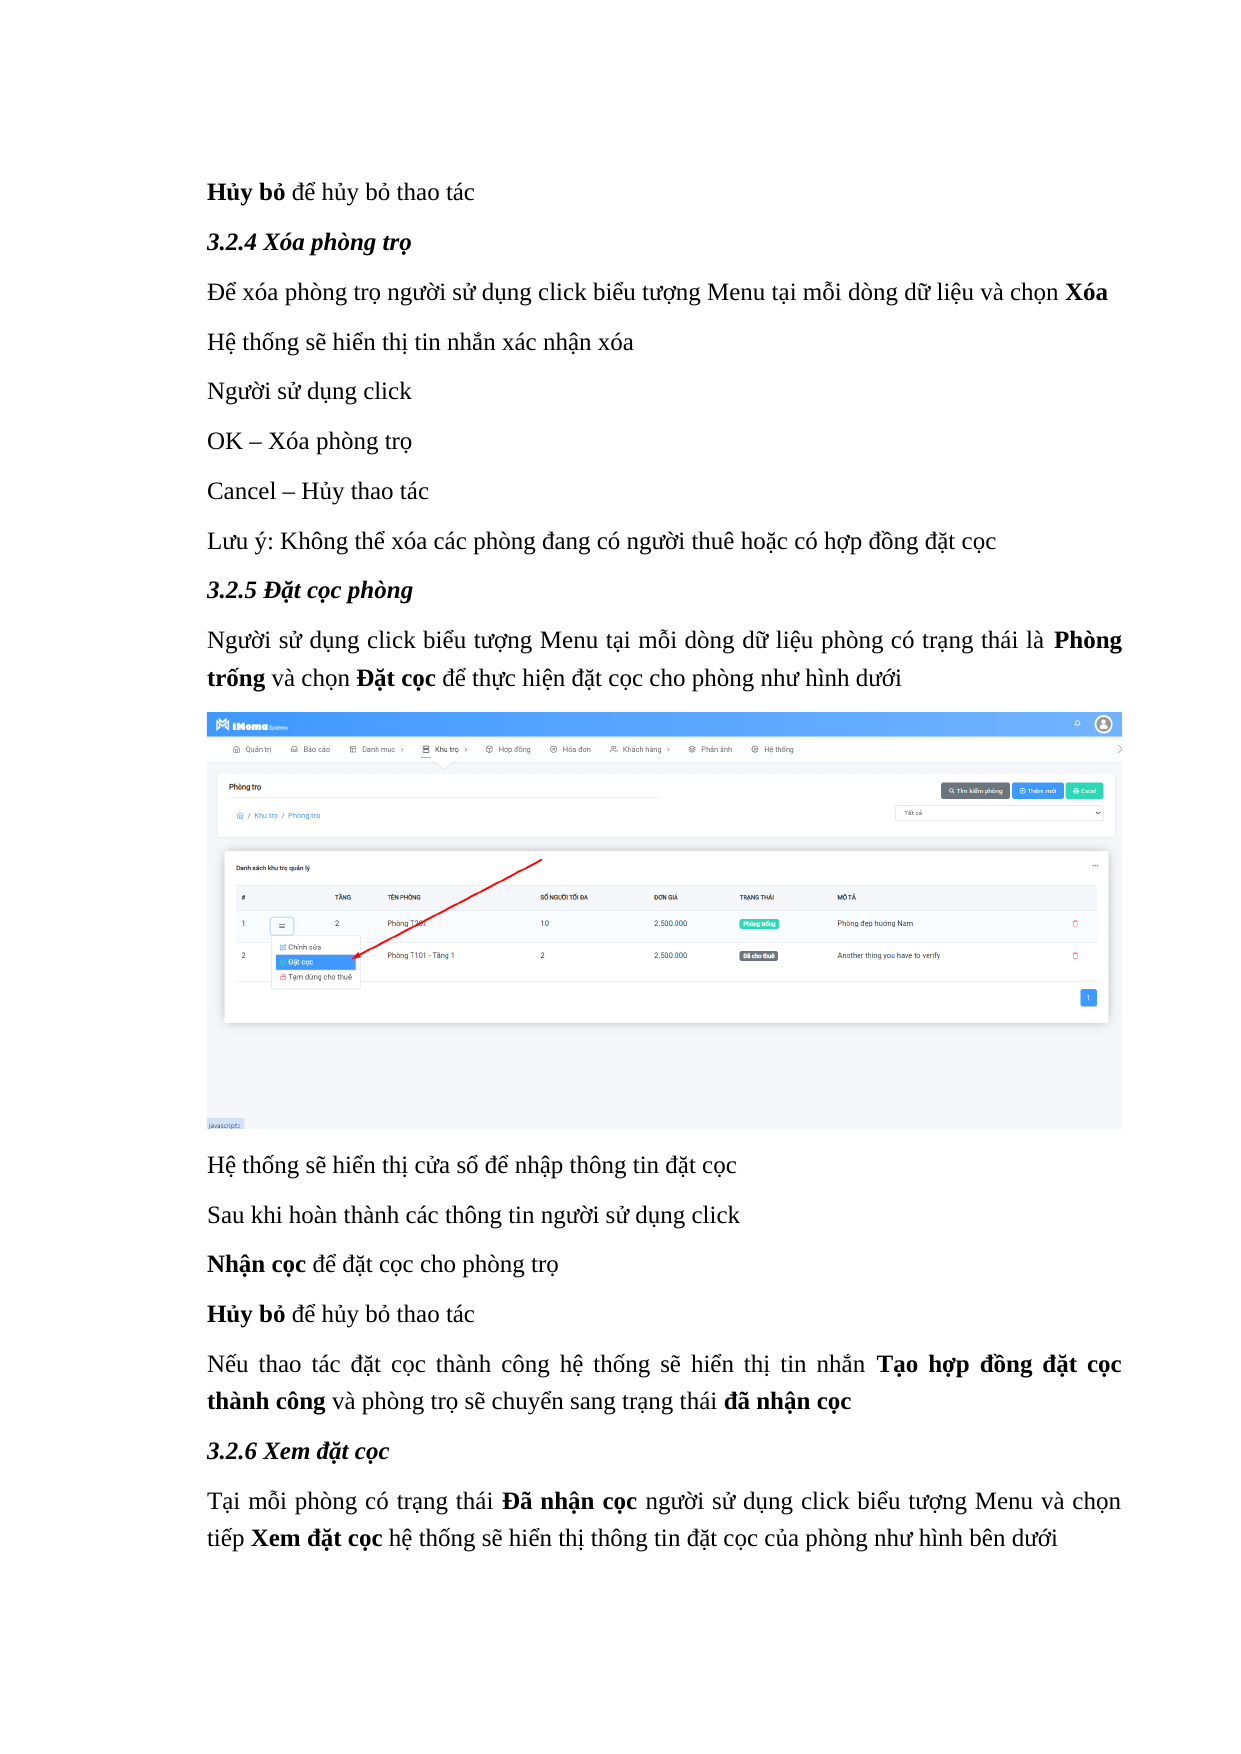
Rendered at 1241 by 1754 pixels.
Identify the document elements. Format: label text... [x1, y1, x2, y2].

text Người sử dụng click [207, 376, 1122, 405]
text Hủy bỏ để hủy bỏ thao tác [207, 177, 1122, 206]
text Nhận cọc để đặt cọc cho phòng trọ [207, 1249, 1122, 1278]
text Hủy bỏ để hủy bỏ thao tác [207, 1299, 1122, 1328]
text Nếu thao tác đặt cọc thành công hệ thống sẽ hiển thị tin nhắn Tạo hợp đồng đặt cọc thành công và phòng trọ sẽ chuyển sang trạng thái đã nhận cọc [207, 1349, 1122, 1415]
text Lưu ý: Không thể xóa các phòng đang có người thuê hoặc có hợp đồng đặt cọc [207, 526, 1122, 554]
text Người sử dụng click biểu tượng Menu tại mỗi dòng dữ liệu phòng có trạng thái là Phòng trống và chọn Đặt cọc để thực hiện đặt cọc cho phòng như hình dưới [207, 625, 1122, 691]
text Tại mỗi phòng có trạng thái Đã nhận cọc người sử dụng click biểu tượng Menu và chọn tiếp Xem đặt cọc hệ thống sẽ hiển thị thông tin đặt cọc của phòng như hình bên dưới [207, 1486, 1122, 1552]
subtitle Xóa phòng trọ [207, 227, 1122, 256]
subtitle Xem đặt cọc [207, 1436, 1122, 1465]
subtitle Đặt cọc phòng [207, 576, 1122, 604]
picture [206, 712, 1123, 1129]
text Hệ thống sẽ hiển thị cửa sổ để nhập thông tin đặt cọc [207, 1150, 1122, 1179]
text Hệ thống sẽ hiển thị tin nhắn xác nhận xóa [207, 327, 1122, 355]
text Sau khi hoàn thành các thông tin người sử dụng click [207, 1200, 1122, 1228]
text OK – Xóa phòng trọ [207, 426, 1122, 455]
text Cancel – Hủy thao tác [207, 476, 1122, 505]
text Để xóa phòng trọ người sử dụng click biểu tượng Menu tại mỗi dòng dữ liệu và chọn Xóa [207, 277, 1122, 306]
